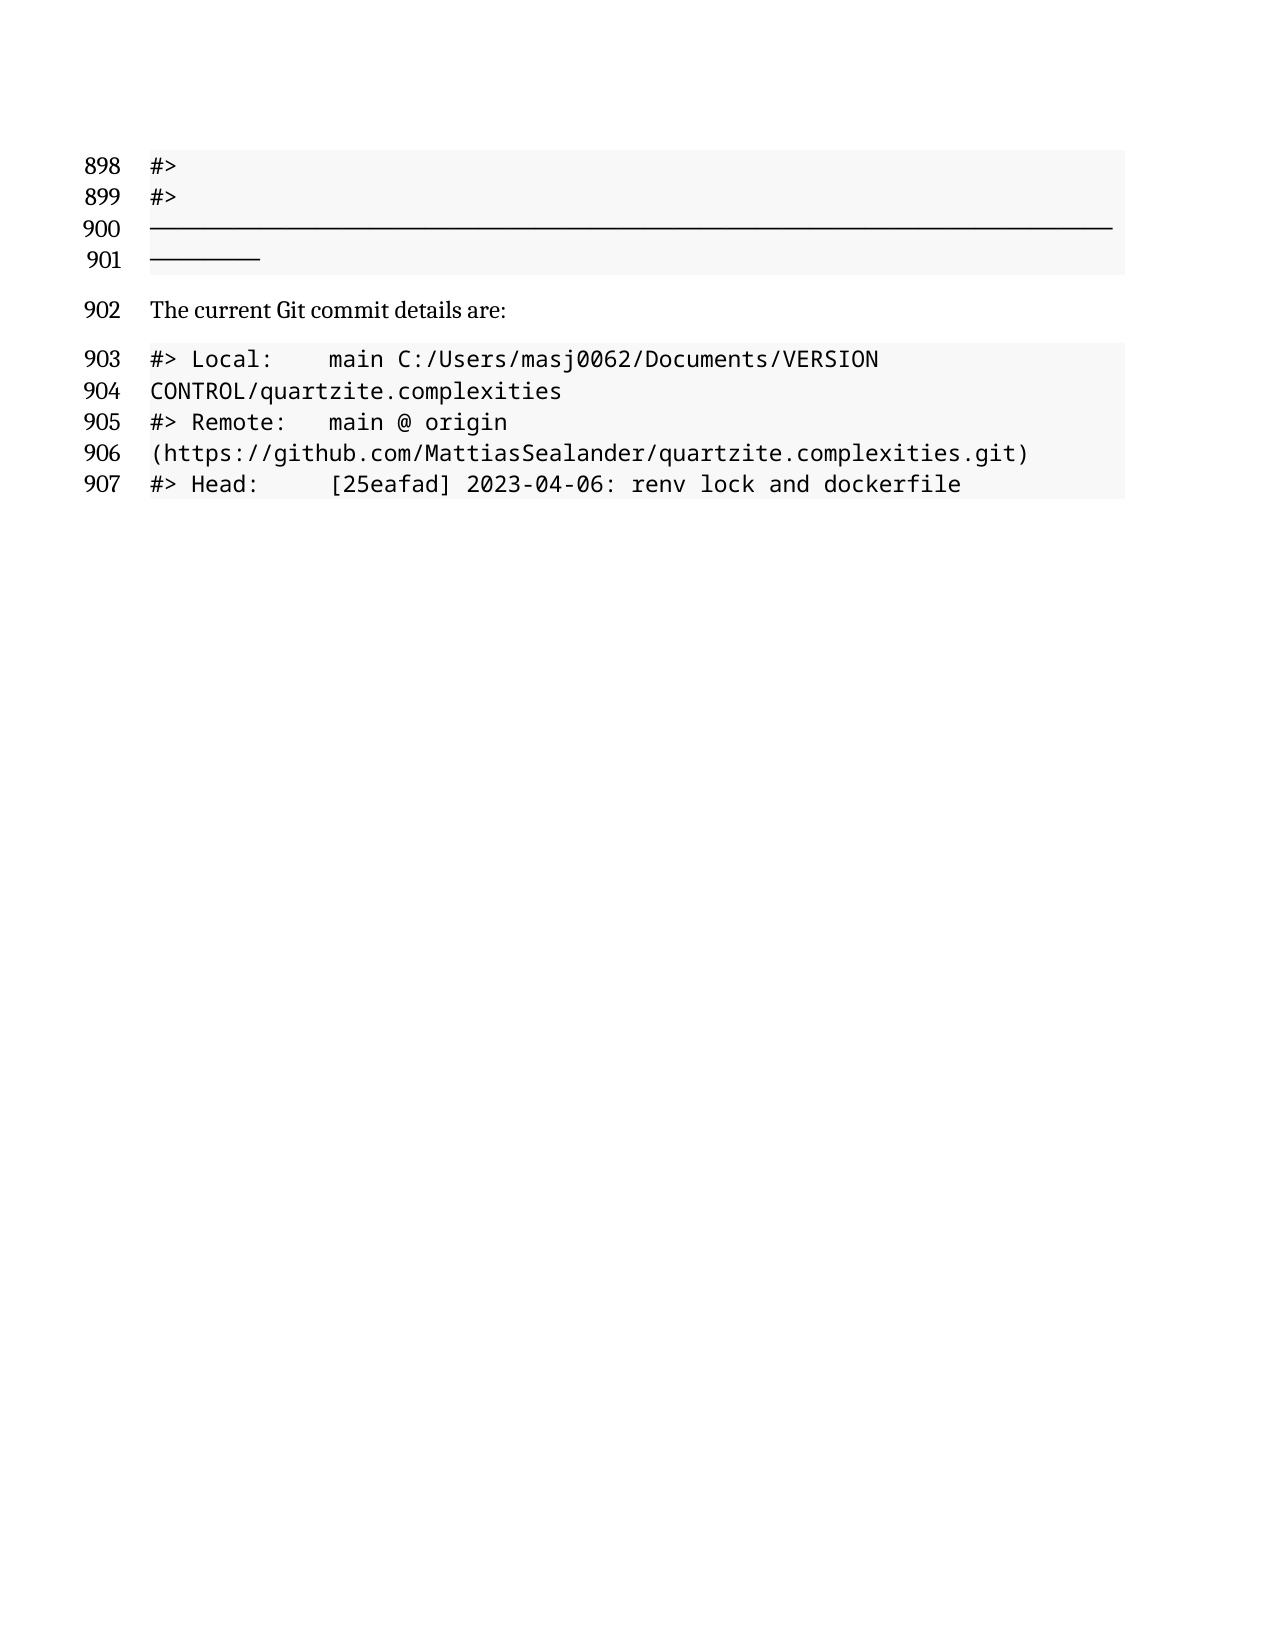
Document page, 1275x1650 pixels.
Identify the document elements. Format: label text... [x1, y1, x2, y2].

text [150, 150, 1125, 275]
text The current Git commit details are: [150, 296, 1125, 324]
text #> Local: main C:/Users/masj0062/Documents/VERSION CONTROL/quartzite.complexities #> Remote: main @ origin (https://github.com/MattiasSealander/quartzite.complexities.git) #> Head: [25eafad] 2023-04-06: renv lock and dockerfile [150, 343, 1125, 499]
